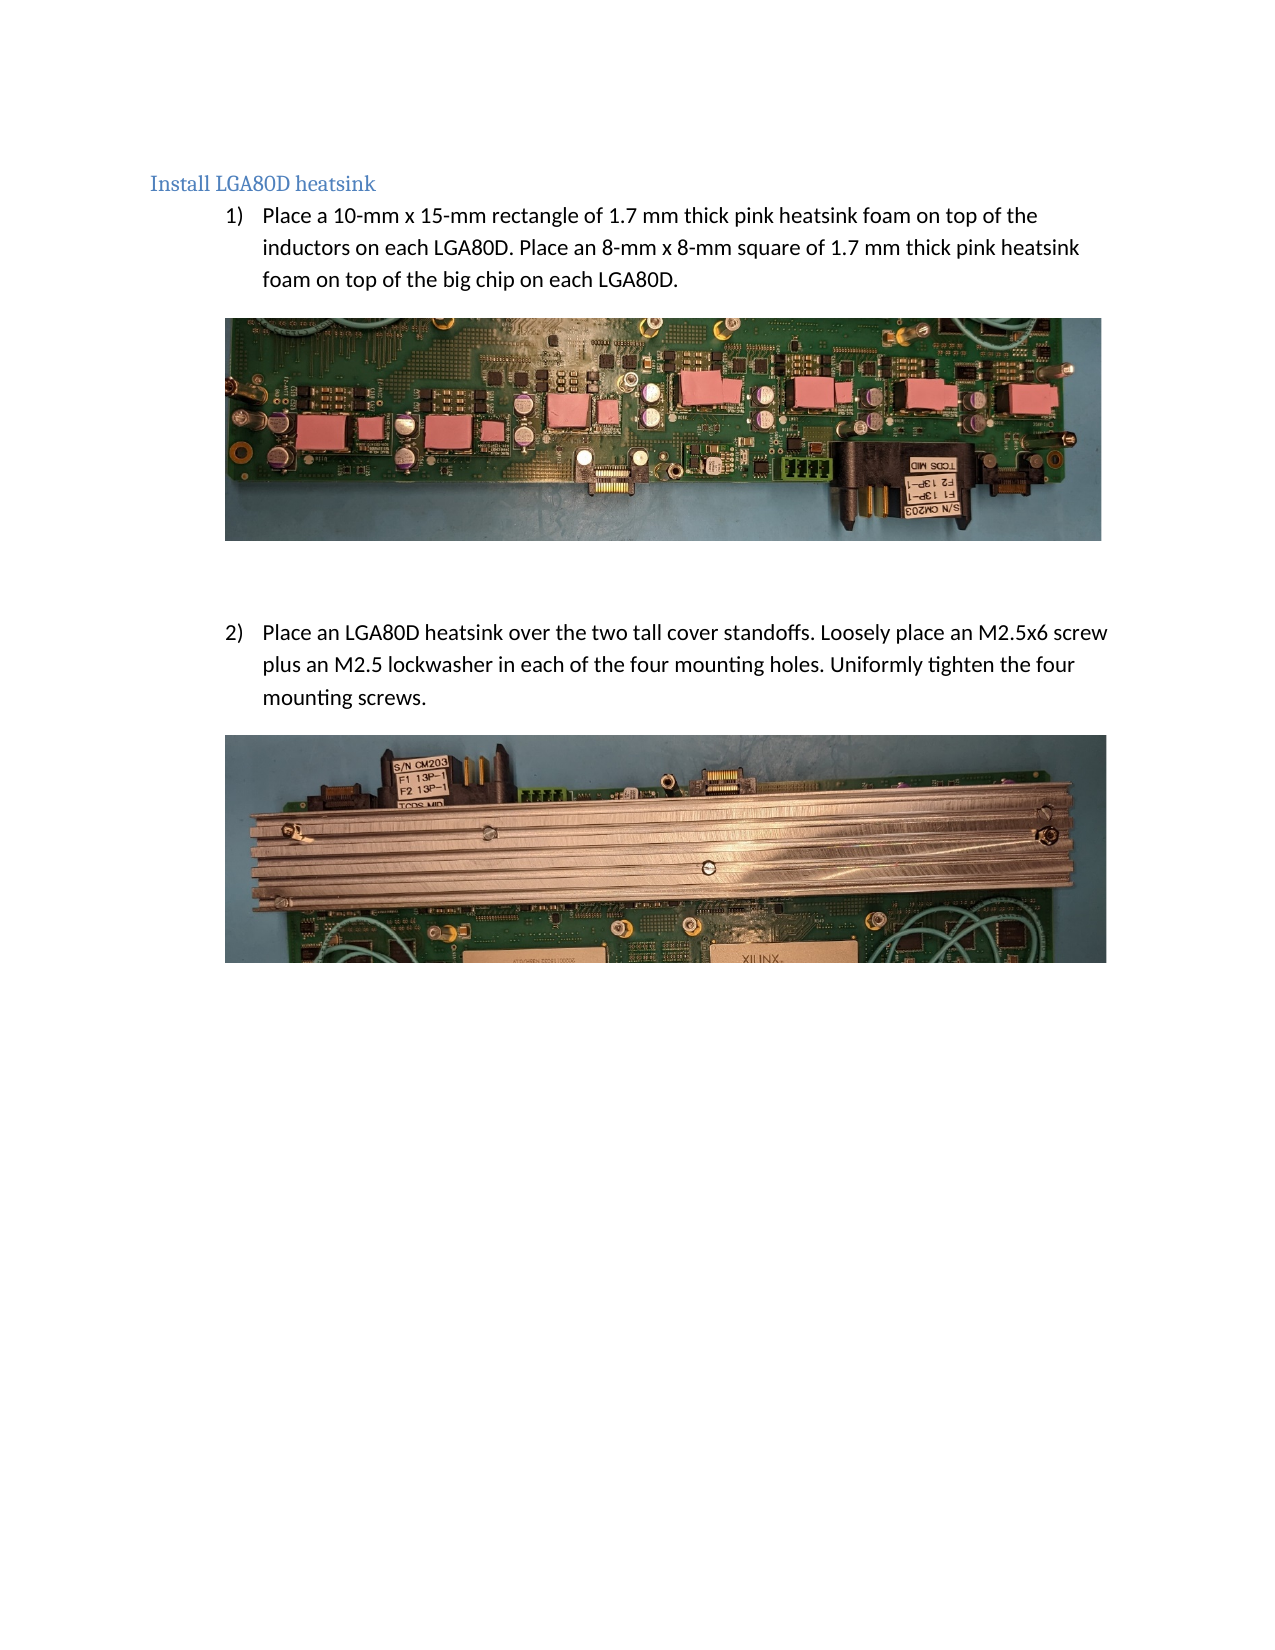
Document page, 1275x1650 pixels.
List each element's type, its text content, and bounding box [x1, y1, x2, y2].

subtitle Install LGA80D heatsink [150, 171, 1125, 197]
picture [225, 735, 1107, 963]
list Place a 10-mm x 15-mm rectangle of 1.7 mm thick pink heatsink foam on top of the inductors on each LGA80D. Place an 8-mm x 8-mm square of 1.7 mm thick pink heatsink foam on top of the big chip on each LGA80D. [225, 201, 1125, 293]
list Place an LGA80D heatsink over the two tall cover standoffs. Loosely place an M2.5x6 screw plus an M2.5 lockwasher in each of the four mounting holes. Uniformly tighten the four mounting screws. [225, 618, 1125, 711]
picture [225, 318, 1102, 541]
